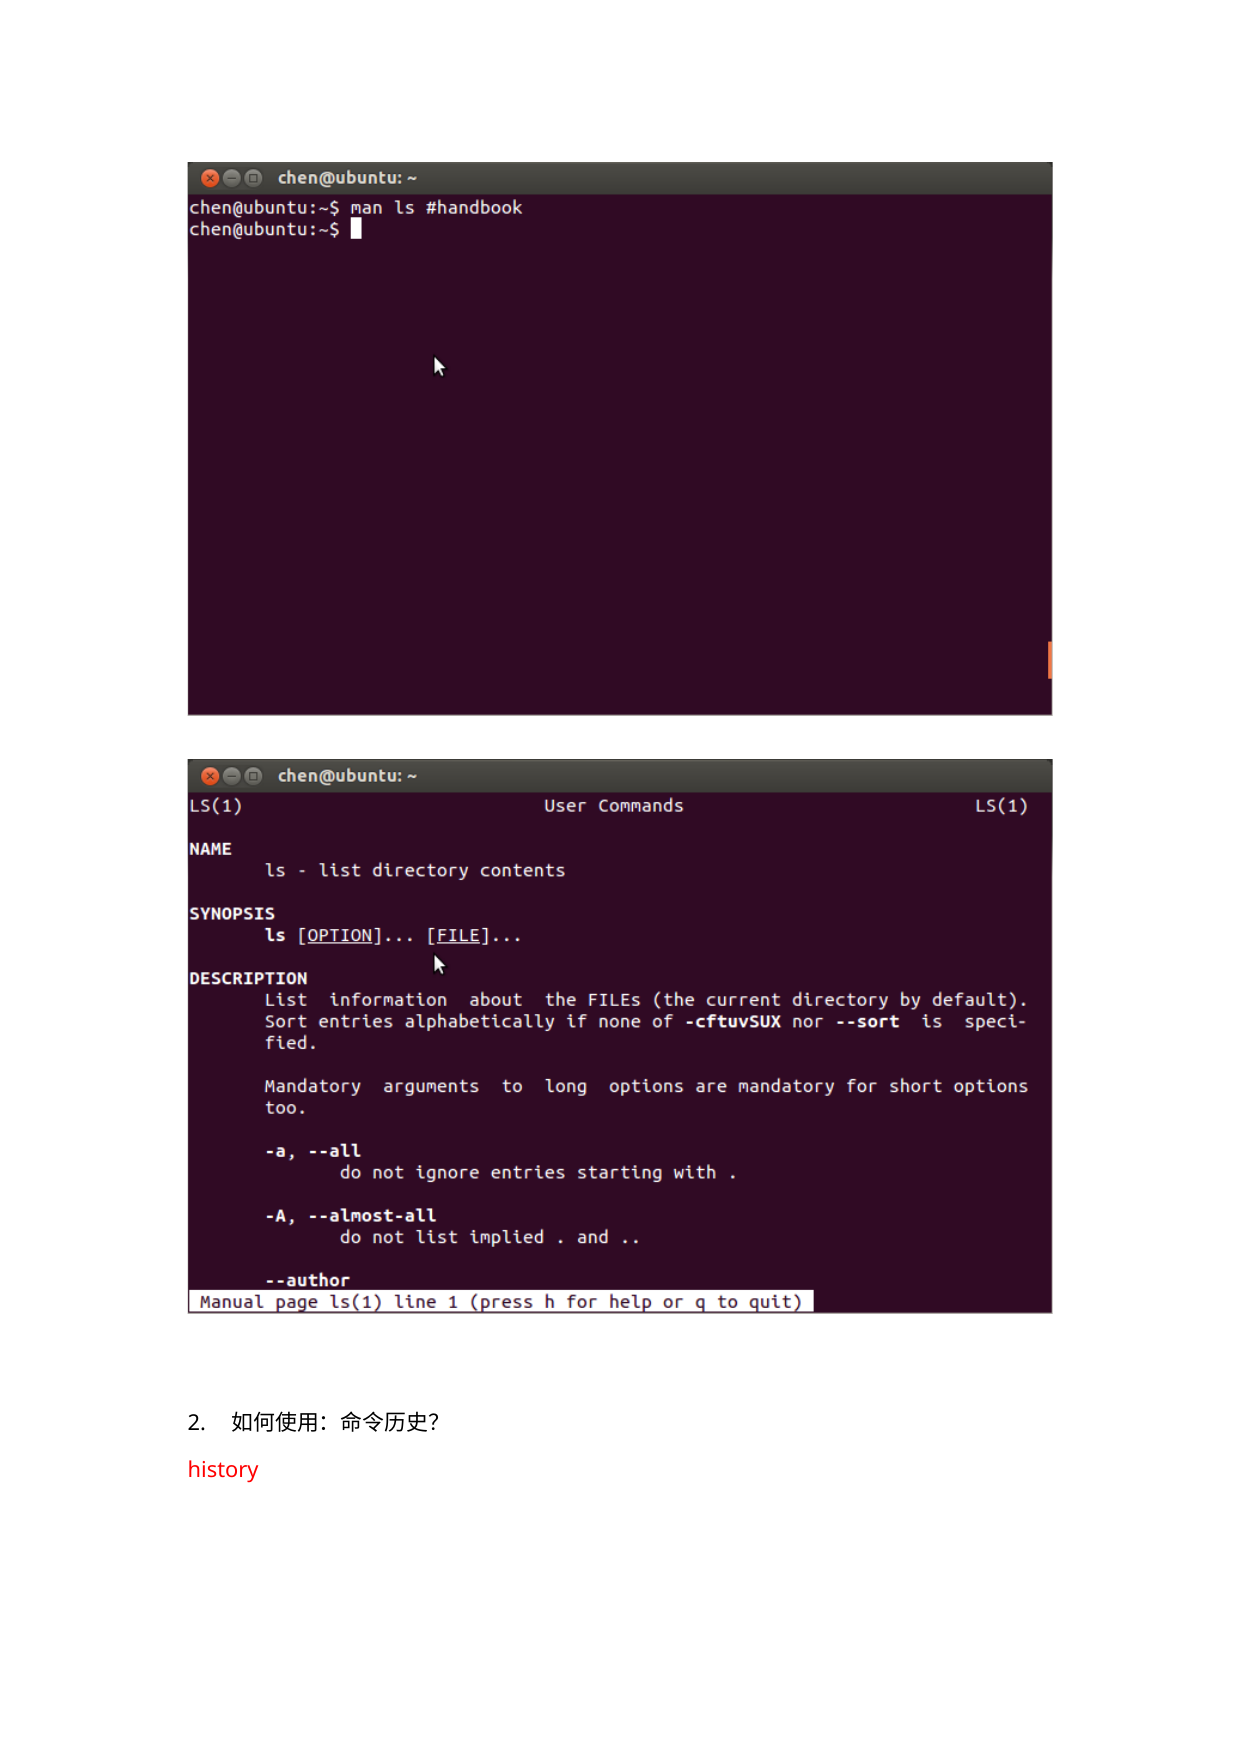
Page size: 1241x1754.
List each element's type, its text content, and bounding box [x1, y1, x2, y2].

list 如何使用：命令历史？ [187, 1404, 1053, 1437]
picture [187, 162, 1053, 716]
picture [187, 759, 1053, 1314]
text history [187, 1453, 1053, 1485]
